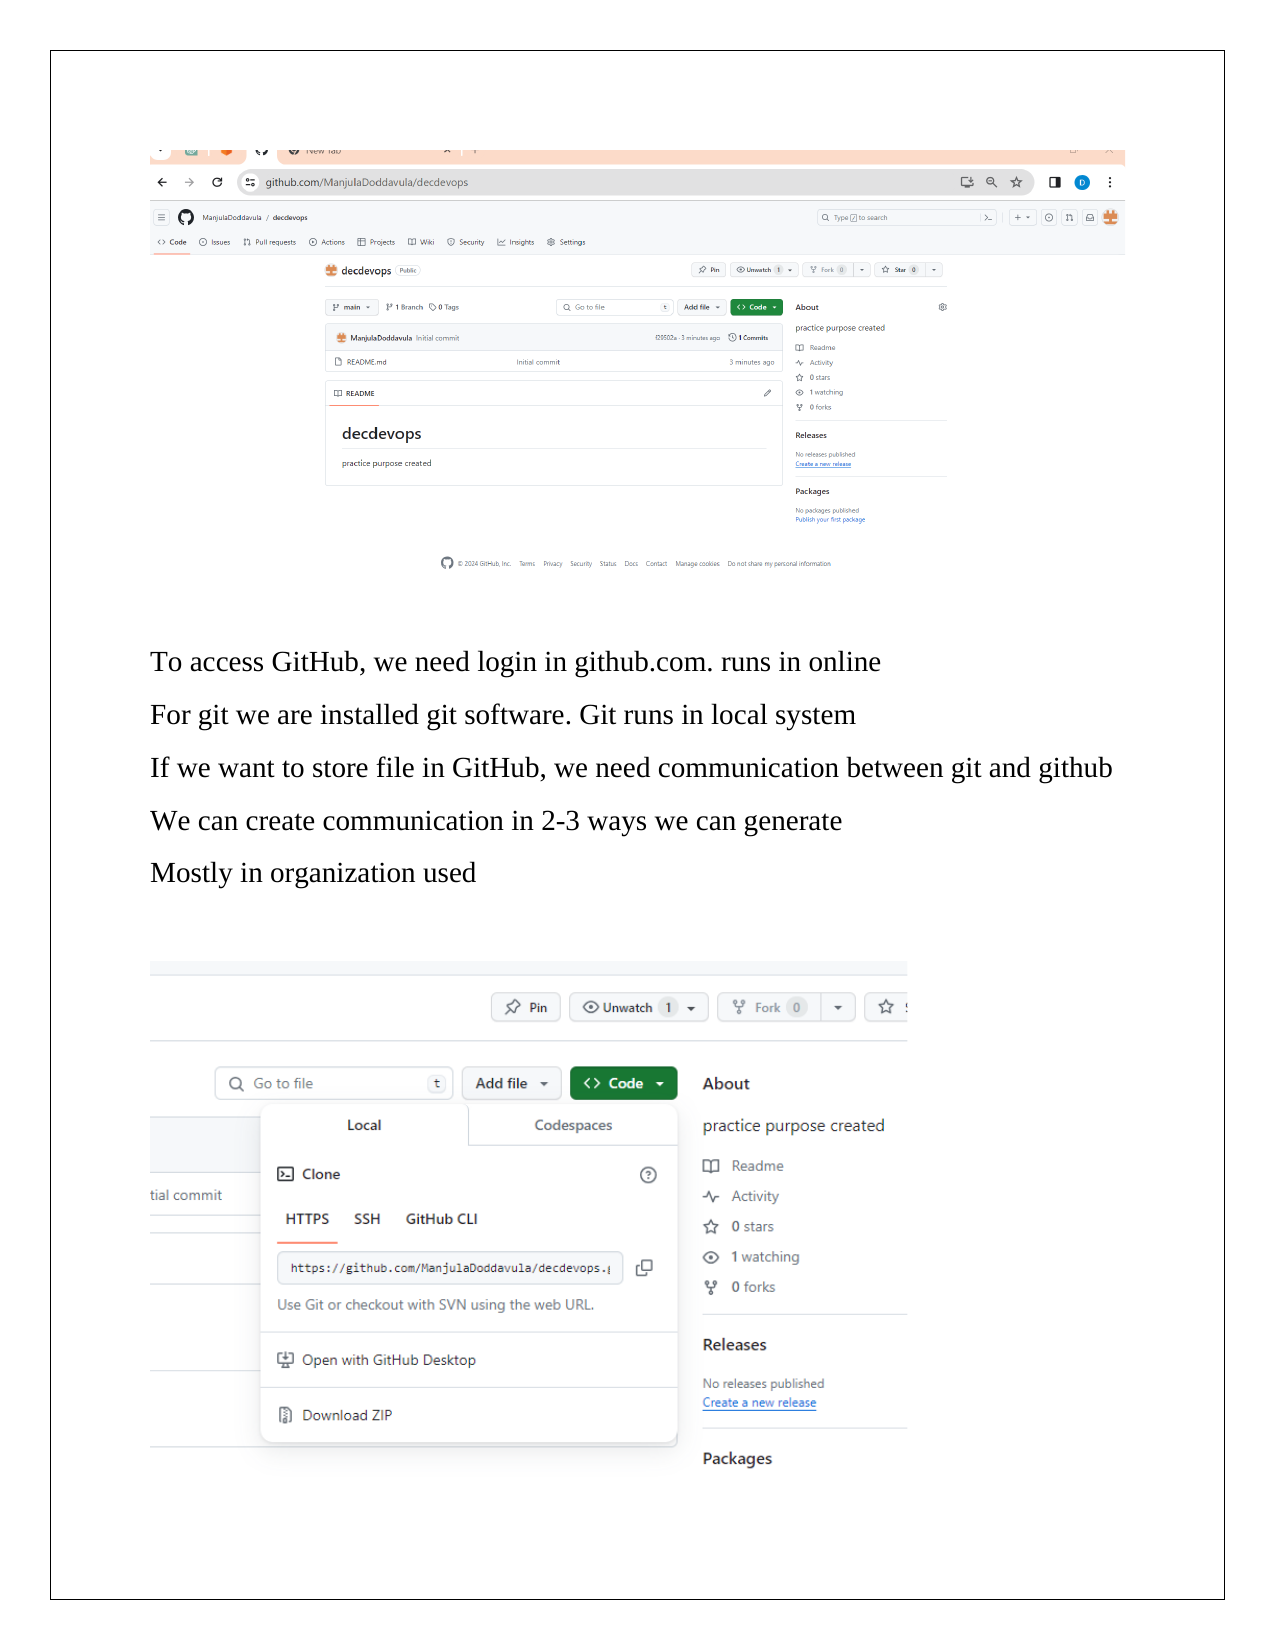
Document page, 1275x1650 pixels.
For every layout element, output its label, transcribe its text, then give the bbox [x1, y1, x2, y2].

picture [150, 961, 908, 1485]
text If we want to store file in GitHub, we need communication between git and github [150, 750, 1125, 783]
text To access GitHub, we need login in github.com. runs in online [150, 644, 1125, 678]
picture [150, 150, 1125, 626]
text Mostly in organization used [150, 856, 1125, 889]
text We can create communication in 2-3 ways we can generate [150, 803, 1125, 836]
text For git we are installed git software. Git runs in local system [150, 697, 1125, 731]
